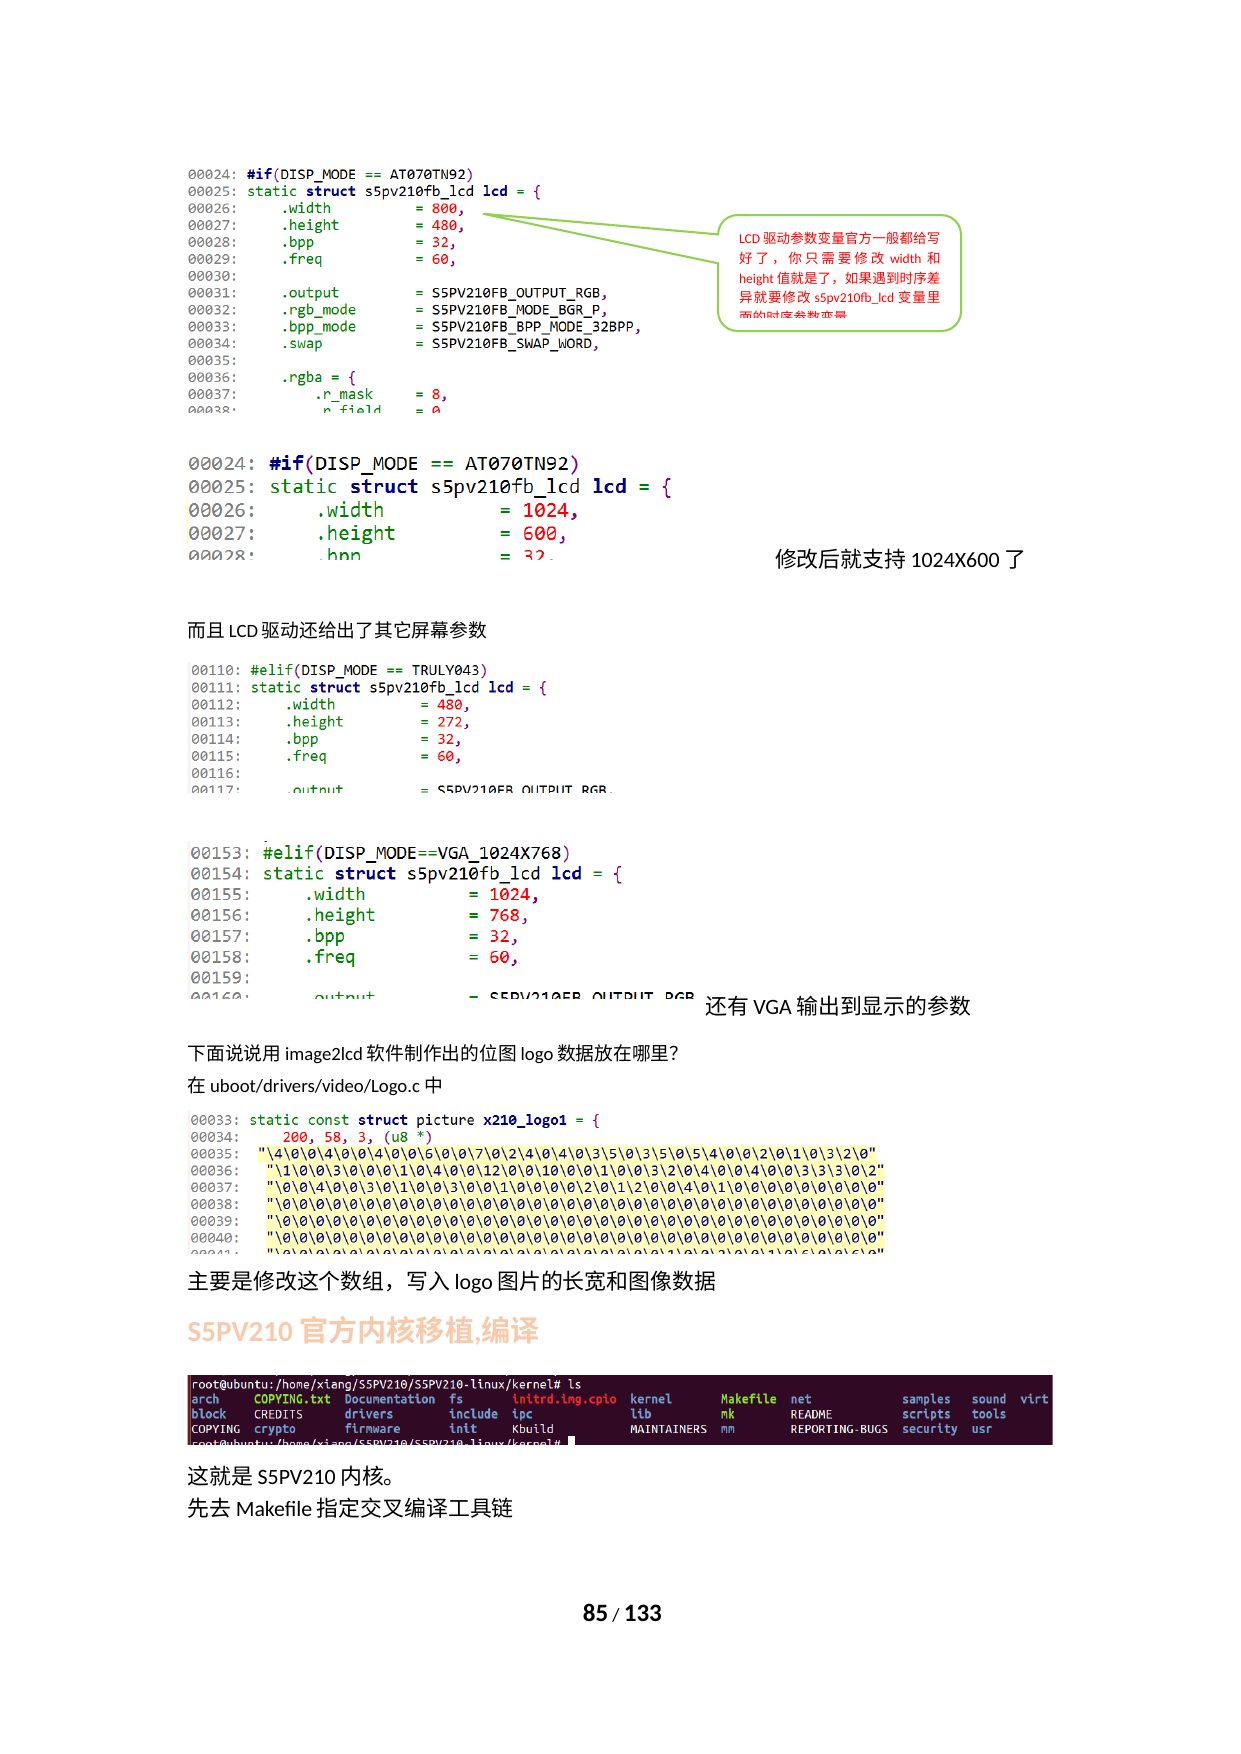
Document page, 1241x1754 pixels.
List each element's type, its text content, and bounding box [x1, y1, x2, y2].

picture [187, 1111, 905, 1254]
picture [187, 1375, 1053, 1445]
text 主要是修改这个数组，写入logo图片的长宽和图像数据 [187, 1263, 1053, 1296]
picture [187, 841, 705, 999]
picture [187, 662, 613, 793]
text S5PV210官方内核移植,编译 [187, 1296, 1053, 1361]
text 下面说说用image2lcd软件制作出的位图logo数据放在哪里？ [187, 1036, 1053, 1068]
text 先去Makefile指定交叉编译工具链 [187, 1491, 1053, 1523]
picture [513, 218, 644, 246]
picture [187, 164, 644, 413]
text 而且LCD驱动还给出了其它屏幕参数 [187, 613, 1053, 646]
picture [187, 451, 775, 560]
text 这就是S5PV210内核。 [187, 1458, 1053, 1491]
text 在uboot/drivers/video/Logo.c中 [187, 1068, 1053, 1101]
